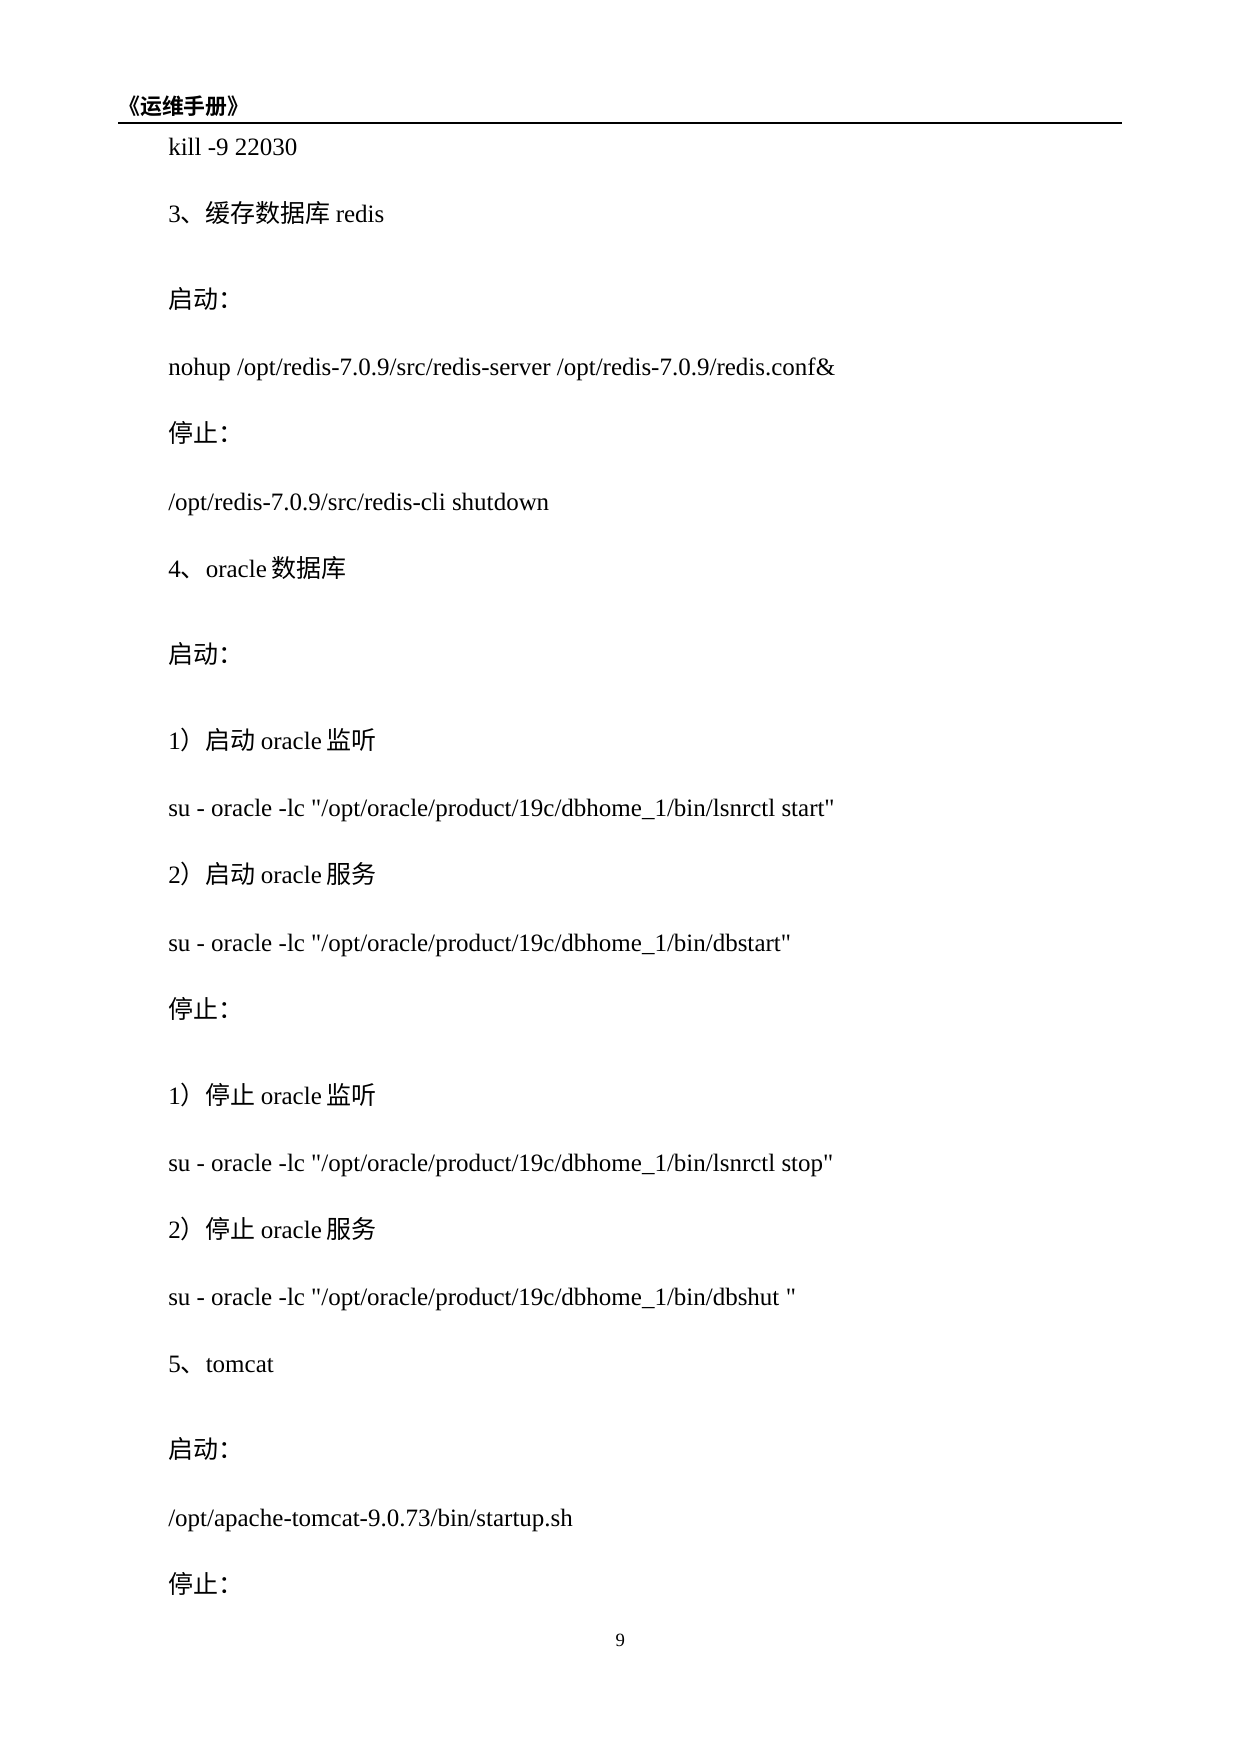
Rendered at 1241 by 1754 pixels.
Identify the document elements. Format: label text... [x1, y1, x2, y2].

text kill -9 22030 [118, 129, 1122, 163]
text 2）停止oracle服务 [118, 1194, 1122, 1262]
text 停止： [118, 398, 1122, 466]
text su - oracle -lc "/opt/oracle/product/19c/dbhome_1/bin/dbstart" [118, 925, 1122, 959]
text /opt/apache-tomcat-9.0.73/bin/startup.sh [118, 1500, 1122, 1534]
text 停止： [118, 1548, 1122, 1616]
text 1）停止oracle监听 [118, 1059, 1122, 1127]
text 3、缓存数据库redis [118, 178, 1122, 246]
text su - oracle -lc "/opt/oracle/product/19c/dbhome_1/bin/lsnrctl stop" [118, 1145, 1122, 1179]
text 4、oracle数据库 [118, 532, 1122, 600]
text 启动： [118, 618, 1122, 686]
text /opt/redis-7.0.9/src/redis-cli shutdown [118, 484, 1122, 518]
text 2）启动oracle服务 [118, 839, 1122, 907]
text 1）启动oracle监听 [118, 704, 1122, 772]
text 启动： [118, 264, 1122, 332]
text su - oracle -lc "/opt/oracle/product/19c/dbhome_1/bin/dbshut " [118, 1280, 1122, 1314]
text 停止： [118, 973, 1122, 1041]
text su - oracle -lc "/opt/oracle/product/19c/dbhome_1/bin/lsnrctl start" [118, 791, 1122, 824]
text 5、tomcat [118, 1328, 1122, 1396]
text nohup /opt/redis-7.0.9/src/redis-server /opt/redis-7.0.9/redis.conf& [118, 350, 1122, 384]
text 启动： [118, 1414, 1122, 1482]
